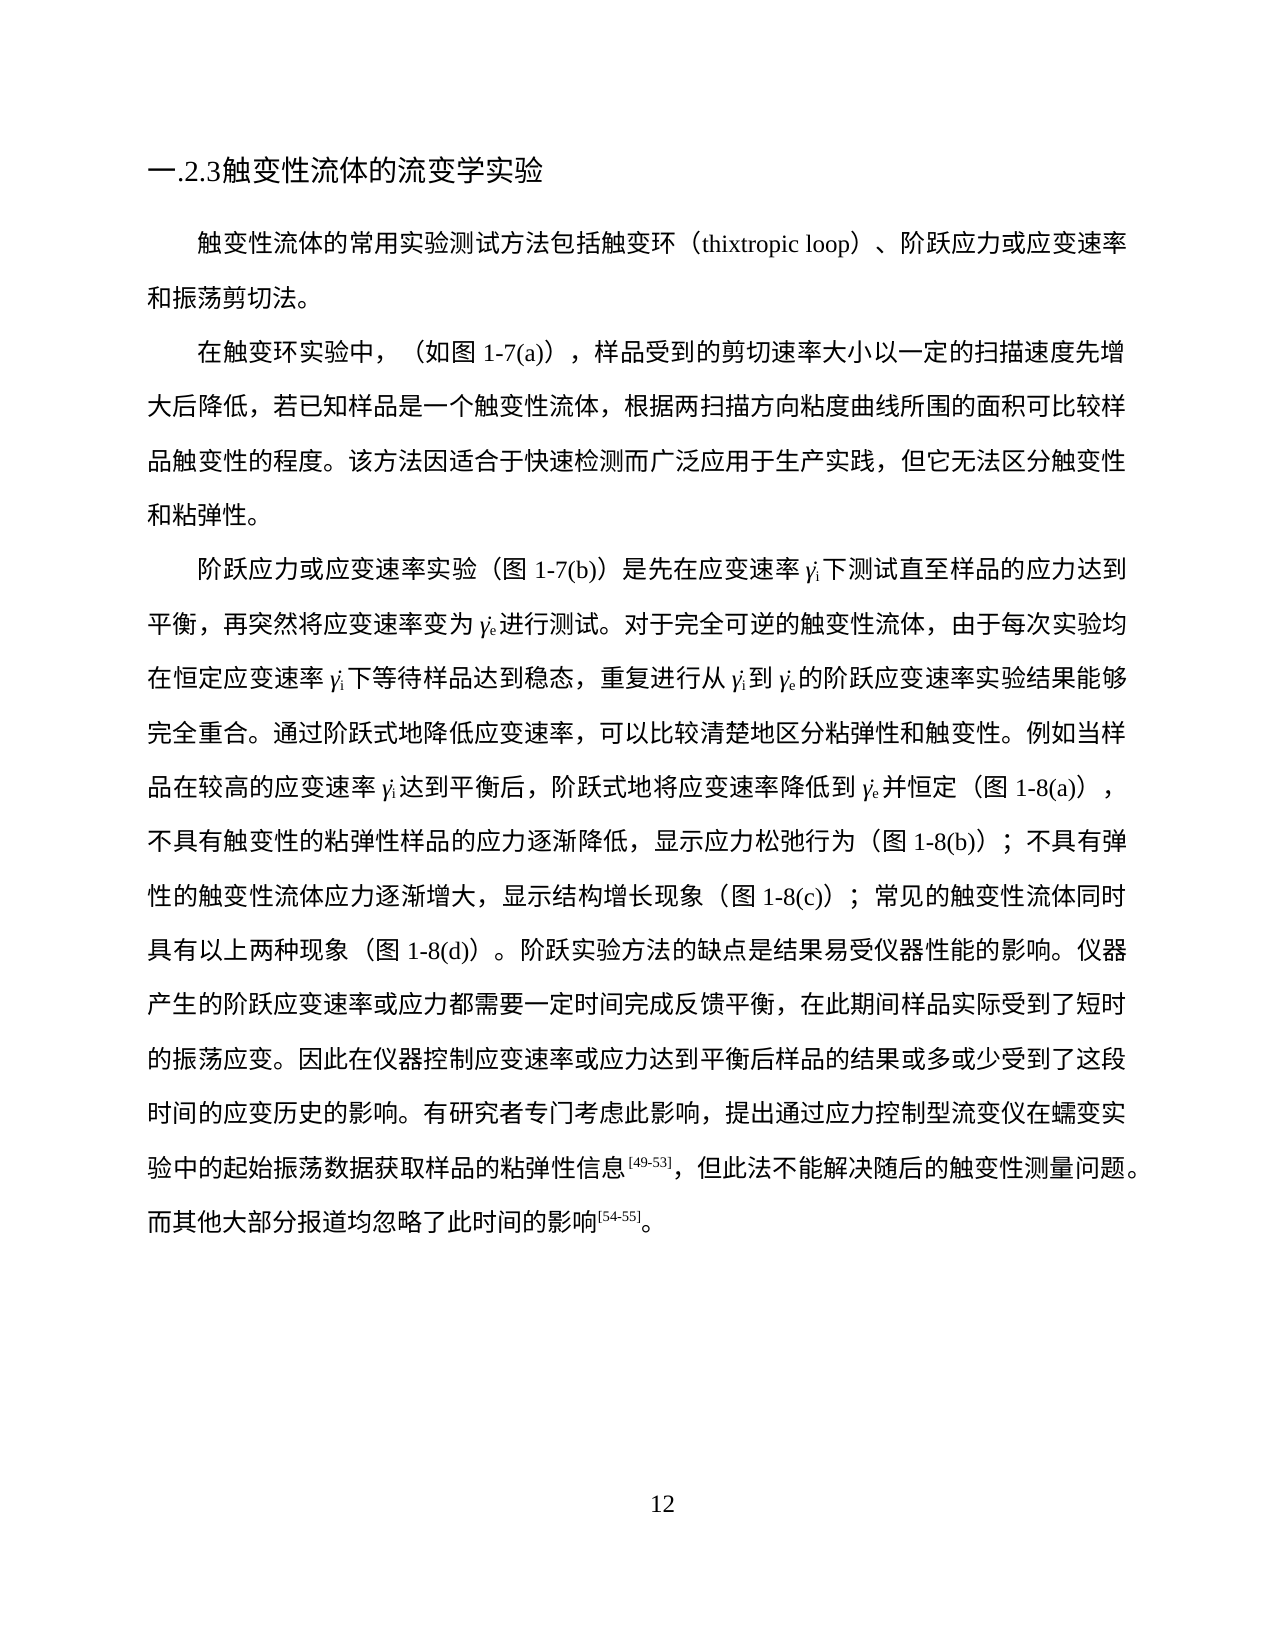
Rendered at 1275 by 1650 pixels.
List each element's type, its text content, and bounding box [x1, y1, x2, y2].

text 在触变环实验中，（如图 1-7(a)），样品受到的剪切速率大小以一定的扫描速度先增大后降低，若已知样品是一个触变性流体，根据两扫描方向粘度曲线所围的面积可比较样品触变性的程度。该方法因适合于快速检测而广泛应用于生产实践，但它无法区分触变性和粘弹性。 [148, 332, 1127, 532]
text 阶跃应力或应变速率实验（图 1-7(b)）是先在应变速率γ̇i下测试直至样品的应力达到平衡，再突然将应变速率变为γ̇e进行测试。对于完全可逆的触变性流体，由于每次实验均在恒定应变速率γ̇i下等待样品达到稳态，重复进行从γ̇i到γ̇e的阶跃应变速率实验结果能够完全重合。通过阶跃式地降低应变速率，可以比较清楚地区分粘弹性和触变性。例如当样品在较高的应变速率γ̇i达到平衡后，阶跃式地将应变速率降低到γ̇e并恒定（图 1-8(a)），不具有触变性的粘弹性样品的应力逐渐降低，显示应力松弛行为（图 1-8(b)）；不具有弹性的触变性流体应力逐渐增大，显示结构增长现象（图 1-8(c)）；常见的触变性流体同时具有以上两种现象（图 1-8(d)）。阶跃实验方法的缺点是结果易受仪器性能的影响。仪器产生的阶跃应变速率或应力都需要一定时间完成反馈平衡，在此期间样品实际受到了短时的振荡应变。因此在仪器控制应变速率或应力达到平衡后样品的结果或多或少受到了这段时间的应变历史的影响。有研究者专门考虑此影响，提出通过应力控制型流变仪在蠕变实验中的起始振荡数据获取样品的粘弹性信息[49-53]，但此法不能解决随后的触变性测量问题。而其他大部分报道均忽略了此时间的影响[54-55]。 [148, 550, 1127, 1239]
text 触变性流体的常用实验测试方法包括触变环（thixtropic loop）、阶跃应力或应变速率和振荡剪切法。 [148, 224, 1127, 314]
subtitle 触变性流体的流变学实验 [148, 148, 1127, 190]
